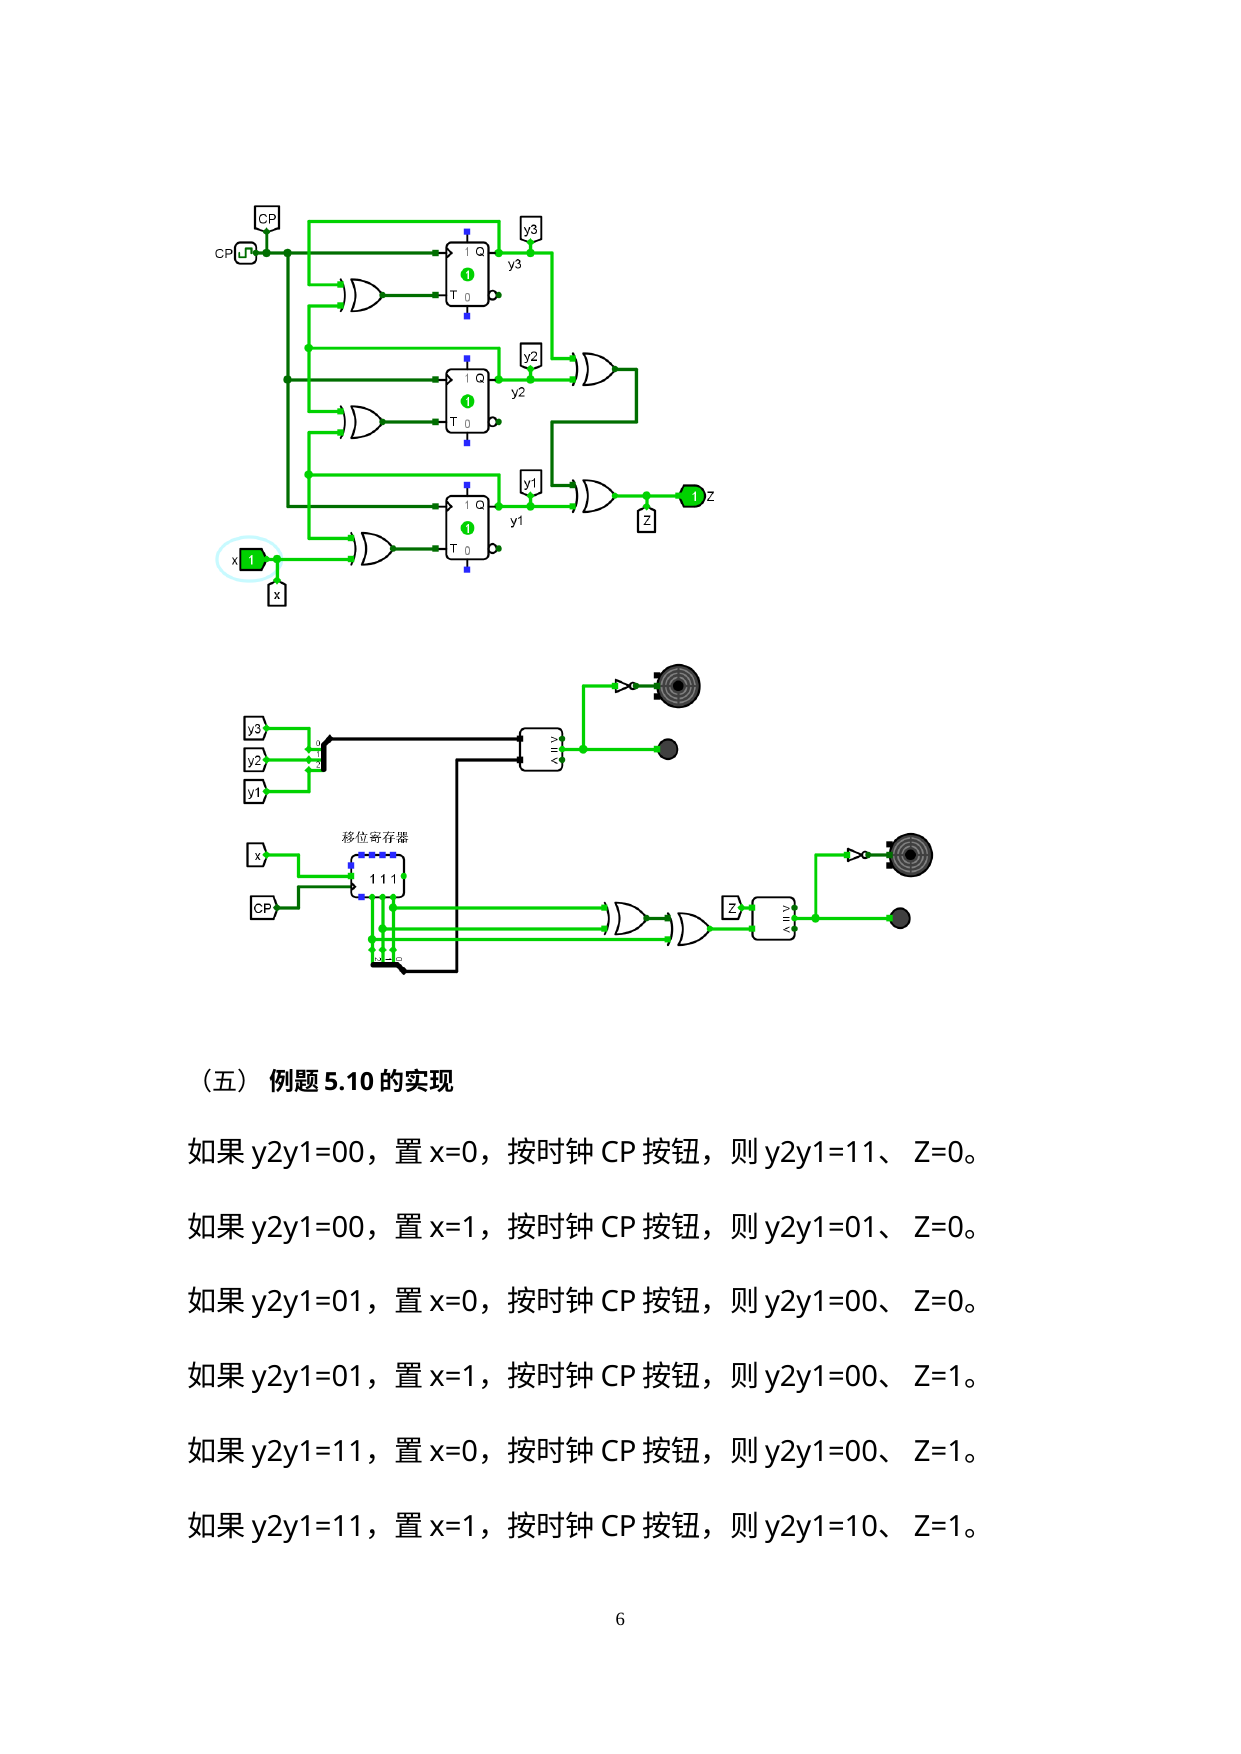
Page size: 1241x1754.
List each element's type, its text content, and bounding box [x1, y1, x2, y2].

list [187, 1117, 1053, 1556]
list 例题5.10的实现 [187, 1047, 1053, 1112]
picture [187, 162, 1051, 976]
